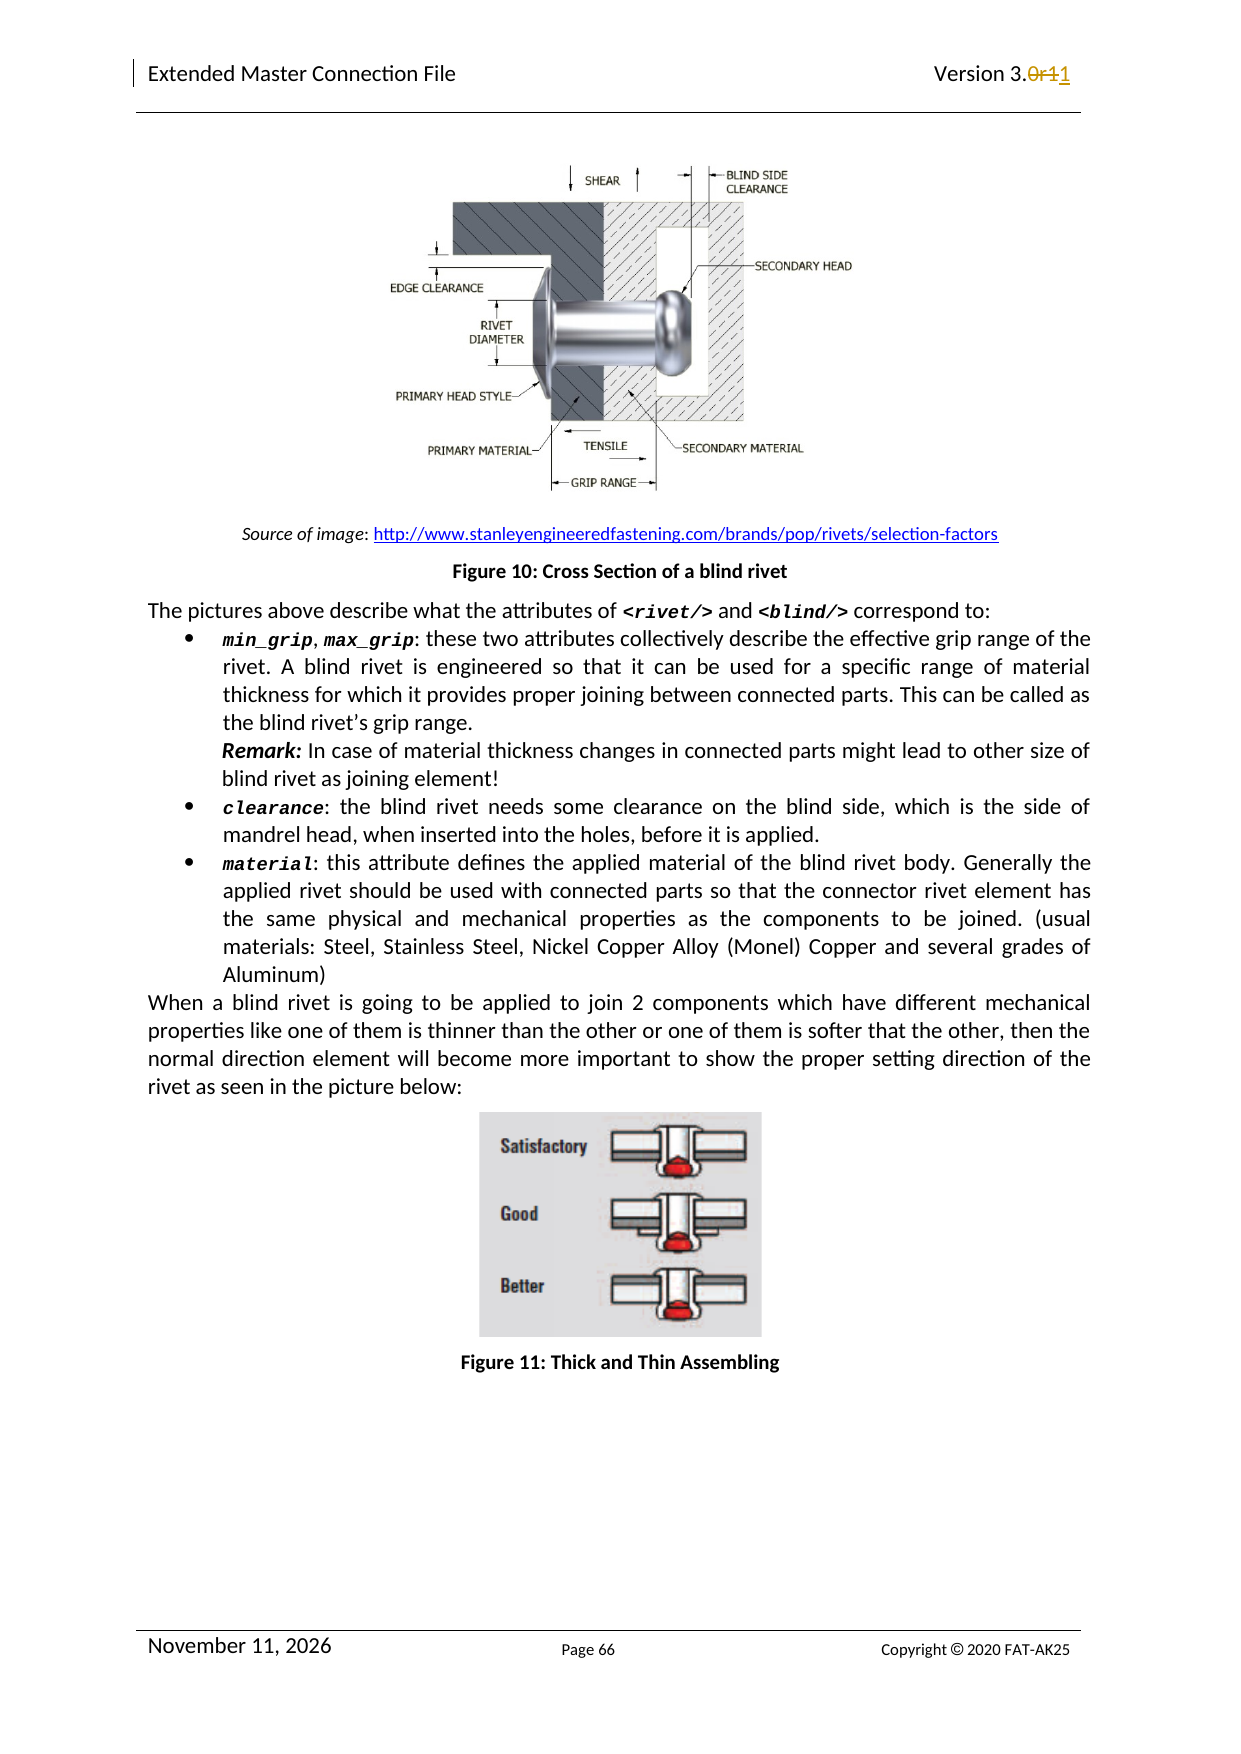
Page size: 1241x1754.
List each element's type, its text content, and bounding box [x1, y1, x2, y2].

list material: this attribute defines the applied material of the blind rivet body. Generally the applied rivet should be used with connected parts so that the connector rivet element has the same physical and mechanical properties as the components to be joined. (usual materials: Steel, Stainless Steel, Nickel Copper Alloy (Monel) Copper and several grades of Aluminum) [185, 848, 1092, 988]
picture [478, 1112, 762, 1337]
picture [384, 153, 856, 510]
list clearance: the blind rivet needs some clearance on the blind side, which is the side of mandrel head, when inserted into the holes, before it is applied. [185, 792, 1092, 848]
text Remark: In case of material thickness changes in connected parts might lead to other size of blind rivet as joining element! [222, 736, 1092, 792]
text Figure 10: Cross Section of a blind rivet [148, 558, 1092, 583]
list When a blind rivet is going to be applied to join 2 components which have different mechanical properties like one of them is thinner than the other or one of them is softer that the other, then the normal direction element will become more important to show the proper setting direction of the rivet as seen in the picture below: [148, 988, 1092, 1100]
text Source of image: http://www.stanleyengineeredfastening.com/brands/pop/rivets/selection-factors [148, 522, 1092, 545]
text The pictures above describe what the attributes of <rivet/> and <blind/> correspond to: [148, 596, 1092, 624]
list min_grip, max_grip: these two attributes collectively describe the effective grip range of the rivet. A blind rivet is engineered so that it can be used for a specific range of material thickness for which it provides proper joining between connected parts. This can be called as the blind rivet’s grip range. [185, 624, 1092, 736]
text Figure 11: Thick and Thin Assembling [148, 1349, 1092, 1375]
